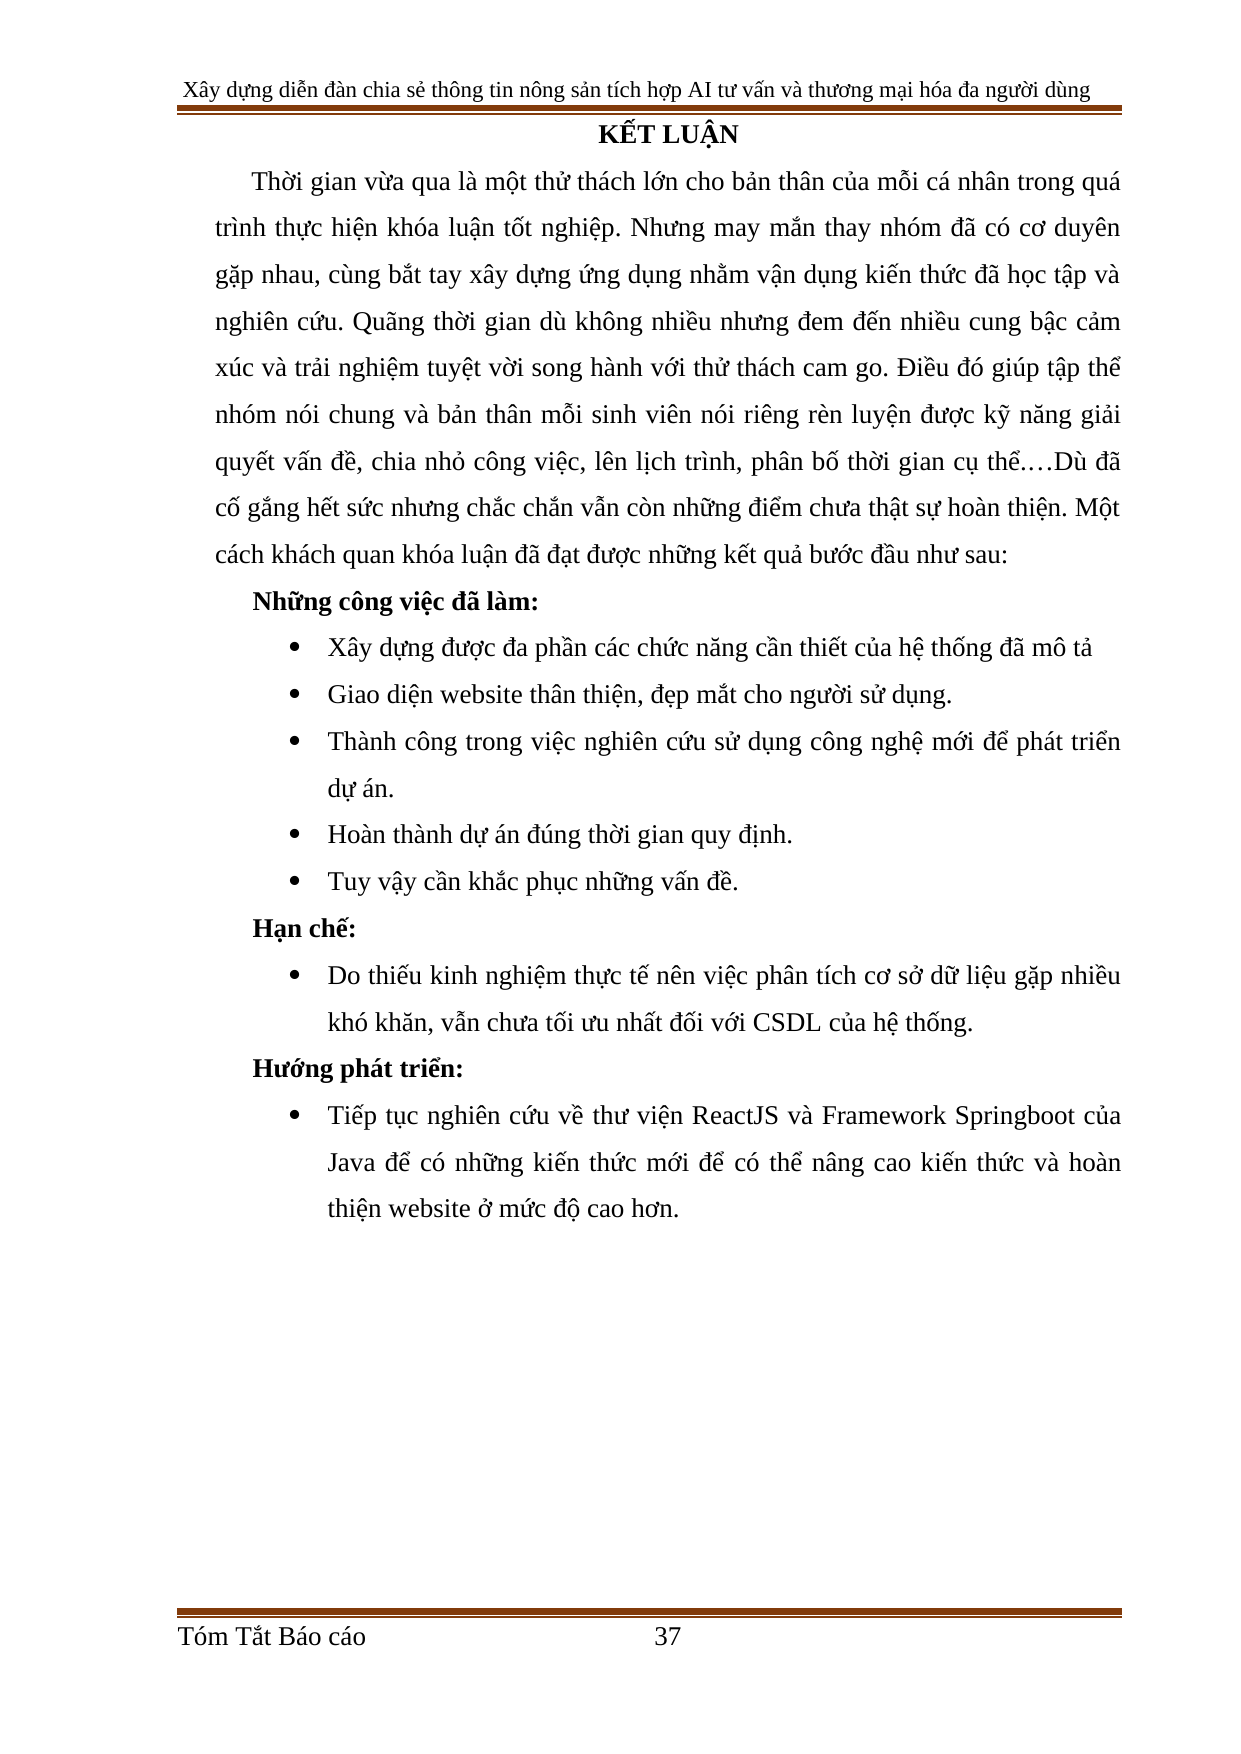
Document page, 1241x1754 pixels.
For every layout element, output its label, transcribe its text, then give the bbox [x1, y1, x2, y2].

text Hướng phát triển: [177, 1052, 1122, 1084]
text Hạn chế: [177, 912, 1122, 943]
text Thời gian vừa qua là một thử thách lớn cho bản thân của mỗi cá nhân trong quá trình thực hiện khóa luận tốt nghiệp. Nhưng may mắn thay nhóm đã có cơ duyên gặp nhau, cùng bắt tay xây dựng ứng dụng nhằm vận dụng kiến thức đã học tập và nghiên cứu. Quãng thời gian dù không nhiều nhưng đem đến nhiều cung bậc cảm xúc và trải nghiệm tuyệt vời song hành với thử thách cam go. Điều đó giúp tập thể nhóm nói chung và bản thân mỗi sinh viên nói riêng rèn luyện được kỹ năng giải quyết vấn đề, chia nhỏ công việc, lên lịch trình, phân bố thời gian cụ thể.…Dù đã cố gắng hết sức nhưng chắc chắn vẫn còn những điểm chưa thật sự hoàn thiện. Một cách khách quan khóa luận đã đạt được những kết quả bước đầu như sau: [215, 165, 1122, 569]
list Thành công trong việc nghiên cứu sử dụng công nghệ mới để phát triển dự án. [290, 725, 1122, 803]
list KẾT LUẬN [215, 118, 1122, 149]
list Tuy vậy cần khắc phục những vấn đề. [290, 866, 1122, 897]
list Giao diện website thân thiện, đẹp mắt cho người sử dụng. [290, 678, 1122, 709]
list Do thiếu kinh nghiệm thực tế nên việc phân tích cơ sở dữ liệu gặp nhiều khó khăn, vẫn chưa tối ưu nhất đối với CSDL của hệ thống. [290, 959, 1122, 1037]
list Tiếp tục nghiên cứu về thư viện ReactJS và Framework Springboot của Java để có những kiến thức mới để có thể nâng cao kiến thức và hoàn thiện website ở mức độ cao hơn. [290, 1099, 1122, 1224]
list Xây dựng được đa phần các chức năng cần thiết của hệ thống đã mô tả [290, 631, 1122, 663]
list Hoàn thành dự án đúng thời gian quy định. [290, 819, 1122, 850]
text Những công việc đã làm: [177, 585, 1122, 616]
